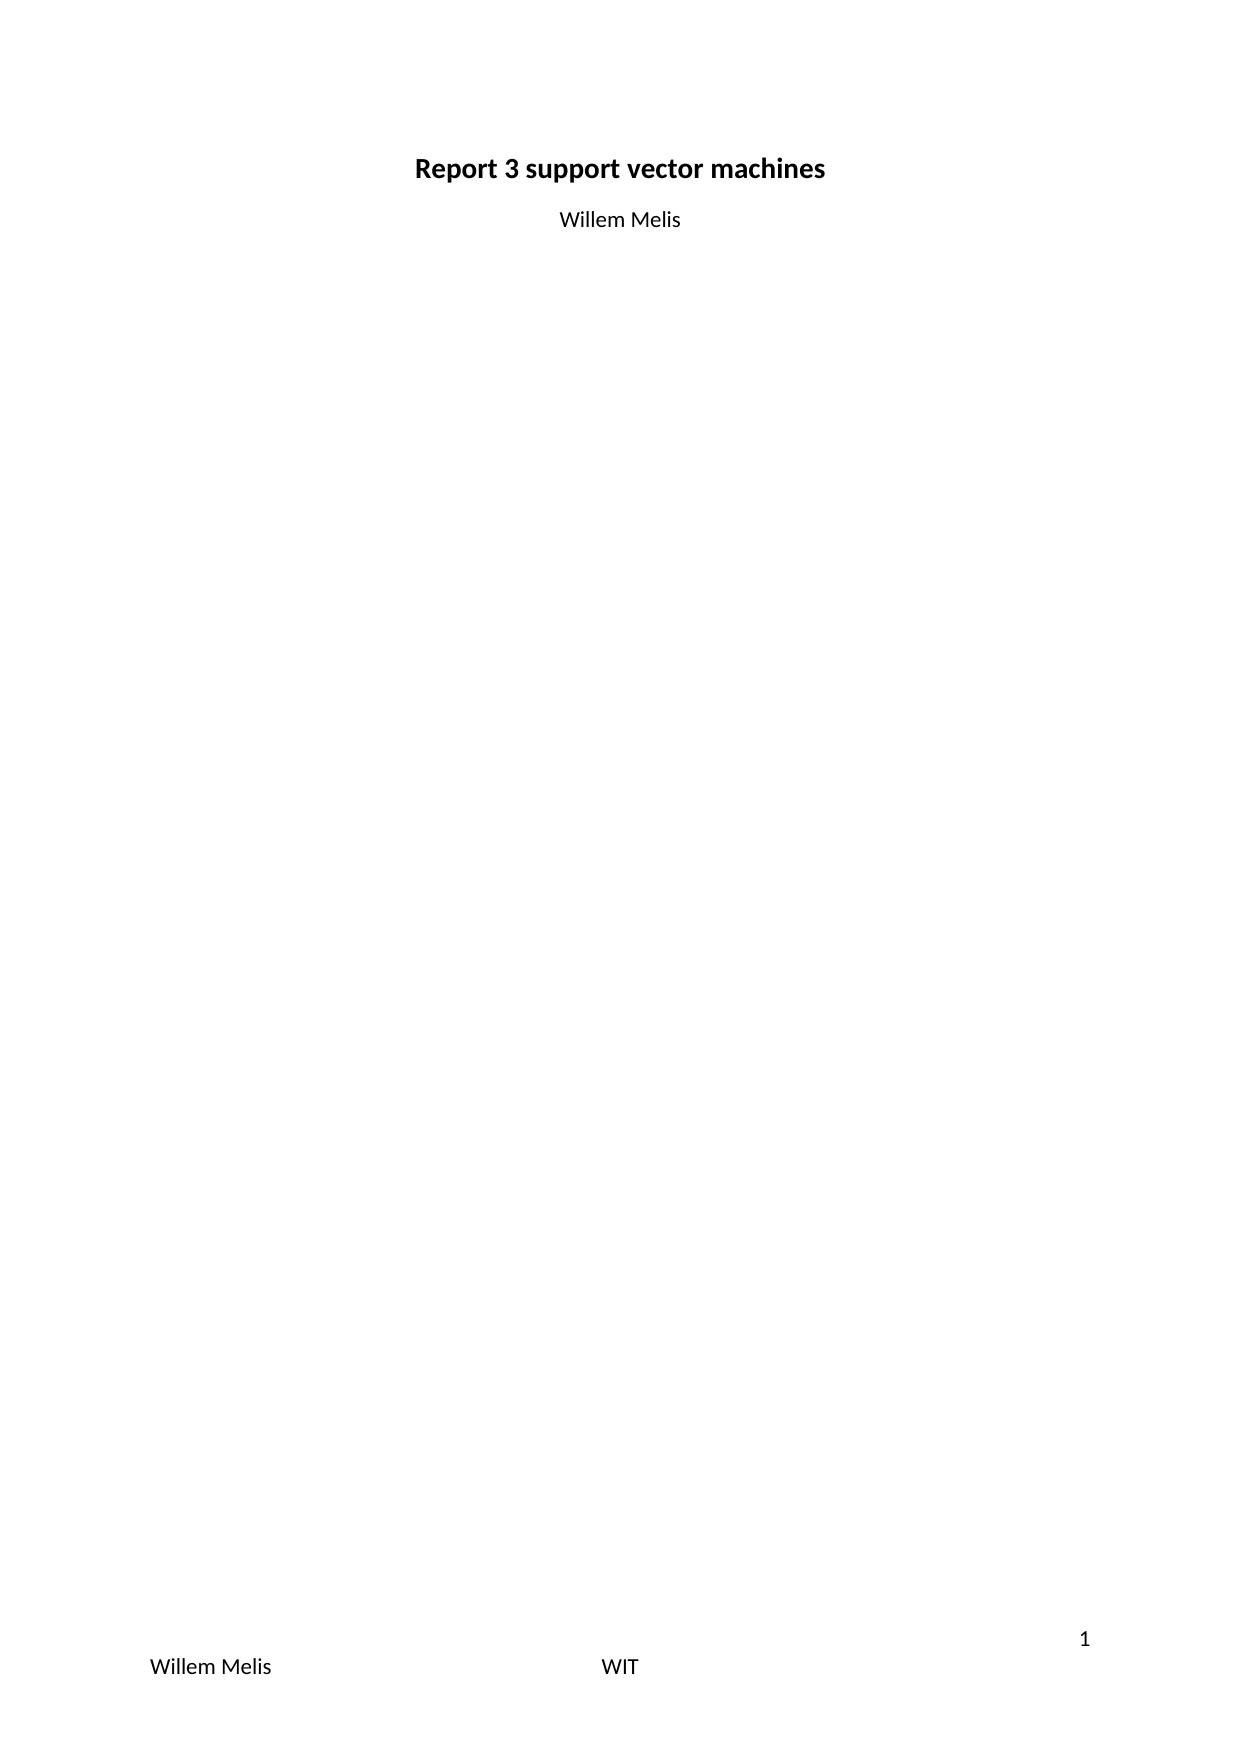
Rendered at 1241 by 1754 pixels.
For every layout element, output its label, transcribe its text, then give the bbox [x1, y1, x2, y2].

text Willem Melis [150, 205, 1090, 233]
text Report 3 support vector machines [150, 150, 1090, 186]
